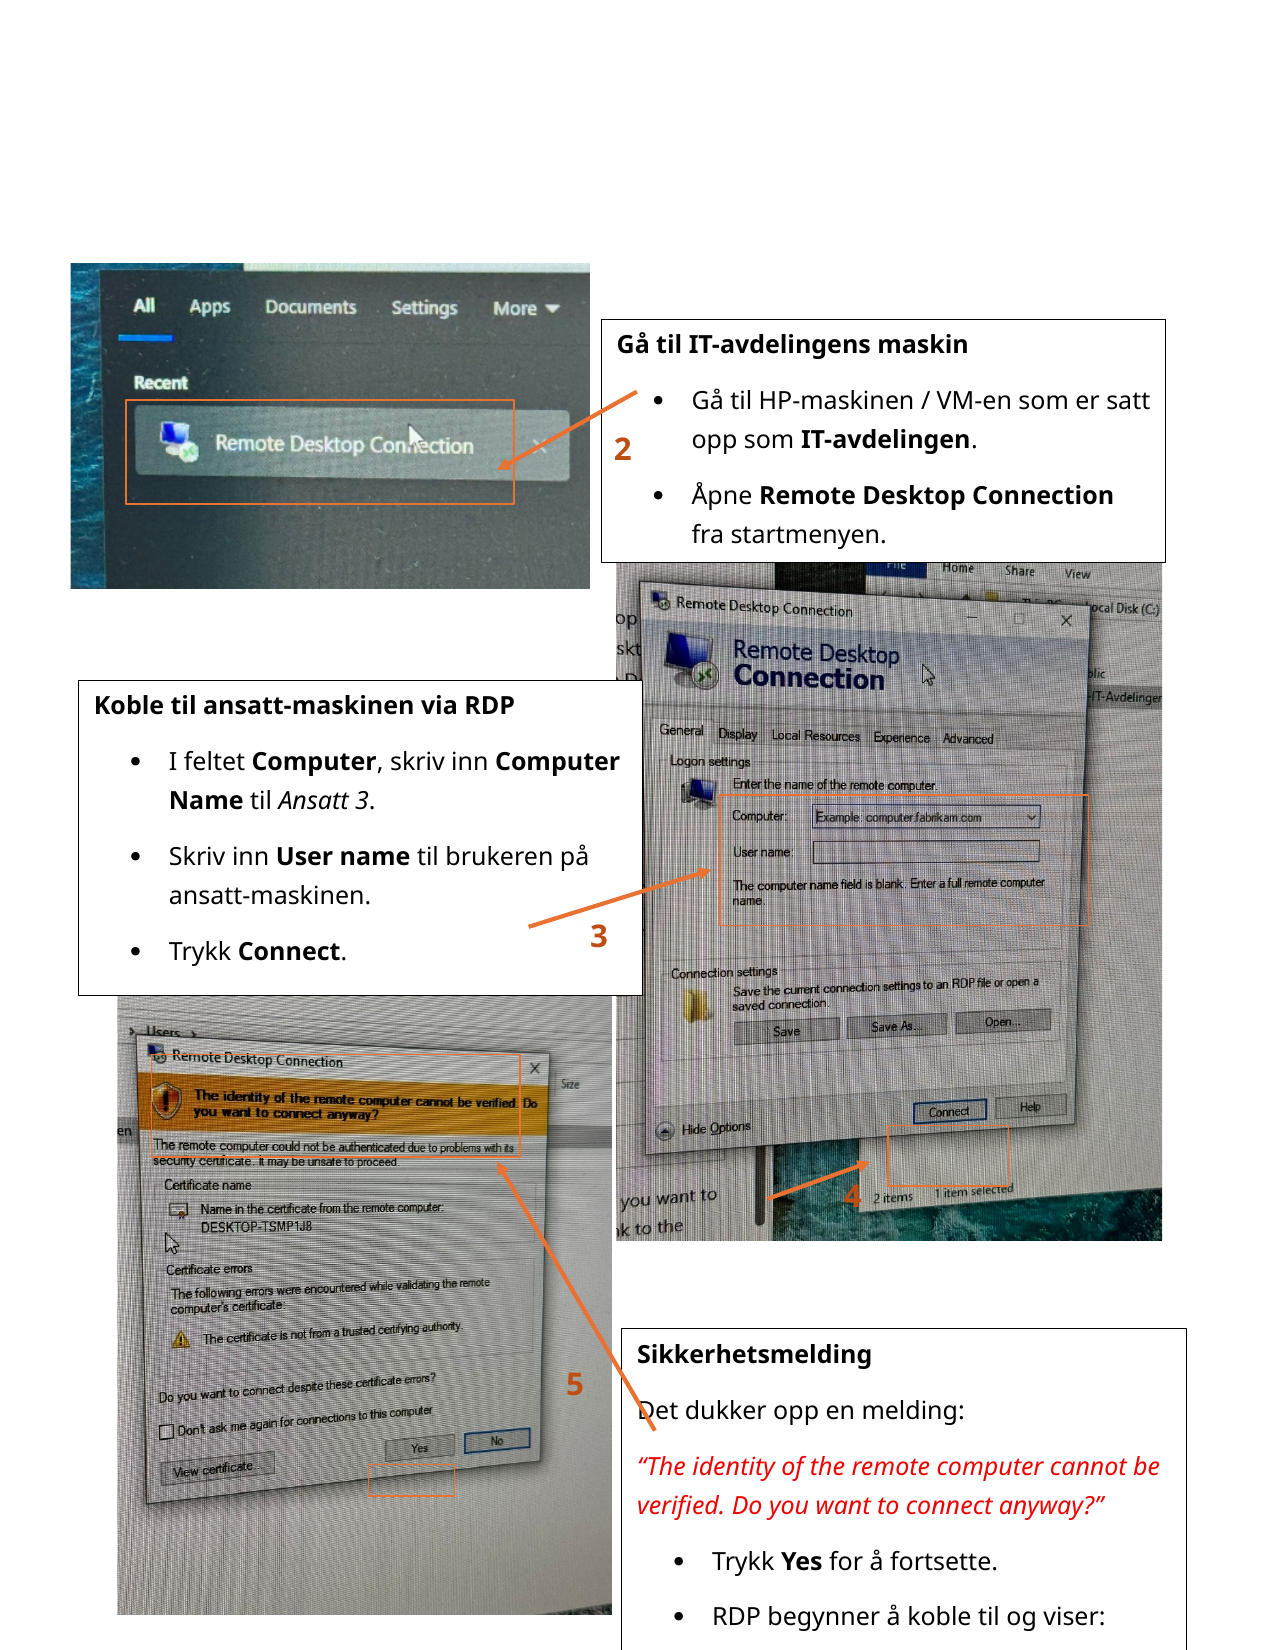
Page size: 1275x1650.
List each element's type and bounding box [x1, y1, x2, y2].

picture [70, 386, 86, 398]
picture [70, 263, 80, 271]
picture [70, 263, 590, 589]
picture [127, 401, 513, 503]
picture [117, 996, 612, 1615]
picture [70, 276, 76, 284]
picture [616, 563, 1163, 1241]
picture [79, 373, 87, 380]
